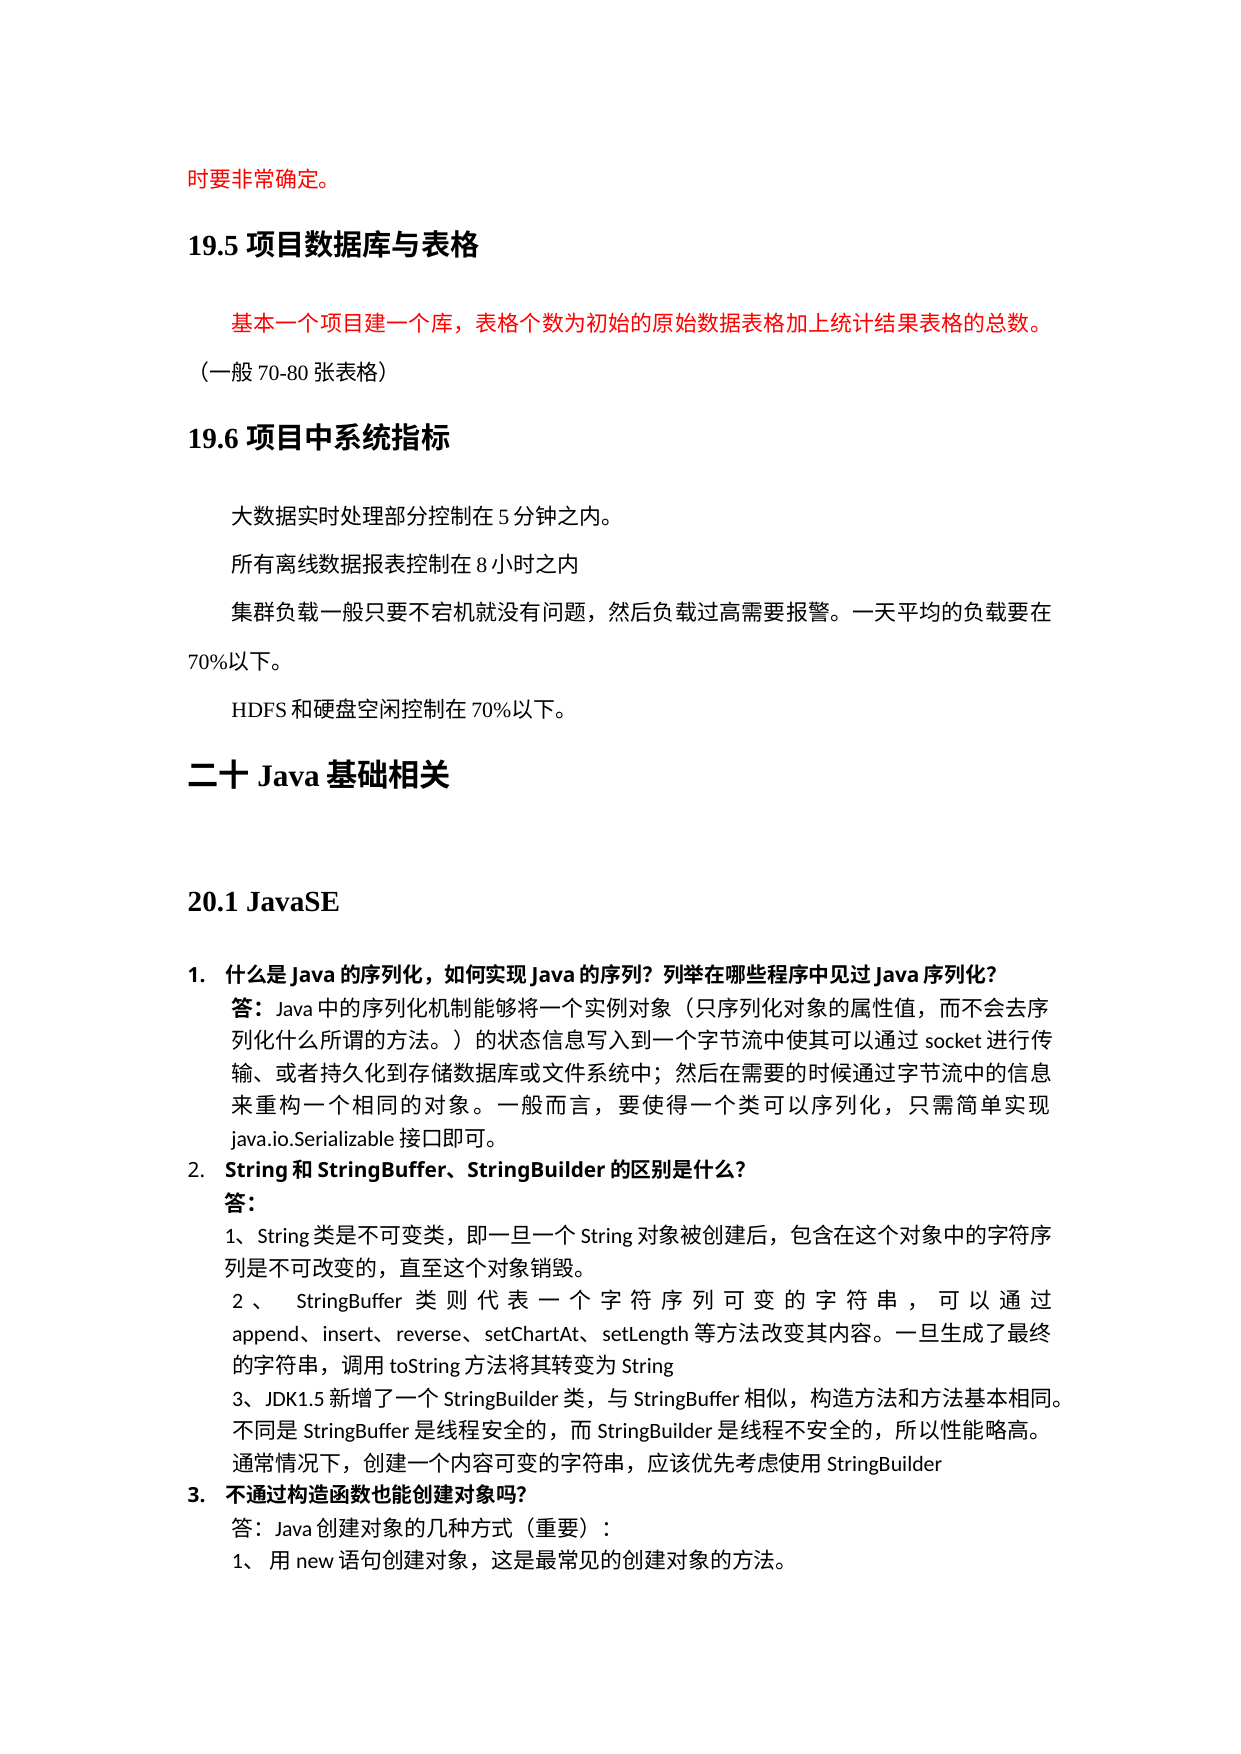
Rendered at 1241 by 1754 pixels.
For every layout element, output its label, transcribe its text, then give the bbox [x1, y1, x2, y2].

subtitle 19.5 项目数据库与表格 [187, 210, 1053, 275]
text 答：Java中的序列化机制能够将一个实例对象（只序列化对象的属性值，而不会去序列化什么所谓的方法。）的状态信息写入到一个字节流中使其可以通过socket进行传输、或者持久化到存储数据库或文件系统中；然后在需要的时候通过字节流中的信息来重构一个相同的对象。一般而言，要使得一个类可以序列化，只需简单实现java.io.Serializable接口即可。 [231, 990, 1053, 1153]
text HDFS和硬盘空闲控制在70%以下。 [187, 692, 1053, 724]
text 基本一个项目建一个库，表格个数为初始的原始数据表格加上统计结果表格的总数。（一般70-80张表格） [187, 306, 1053, 387]
subtitle 20.1 JavaSE [187, 868, 1053, 933]
list 不通过构造函数也能创建对象吗？ [187, 1478, 1053, 1510]
text 3、JDK1.5新增了一个StringBuilder类，与StringBuffer相似，构造方法和方法基本相同。不同是StringBuffer是线程安全的，而StringBuilder是线程不安全的，所以性能略高。通常情况下，创建一个内容可变的字符串，应该优先考虑使用StringBuilder [232, 1380, 1053, 1478]
text 答： [224, 1185, 1053, 1218]
text 1、String类是不可变类，即一旦一个String对象被创建后，包含在这个对象中的字符序列是不可改变的，直至这个对象销毁。 [224, 1218, 1053, 1283]
list 什么是Java的序列化，如何实现Java的序列？列举在哪些程序中见过Java序列化？ [187, 958, 1053, 990]
subtitle 二十 Java基础相关 [187, 740, 1053, 805]
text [187, 162, 1053, 194]
text 2、 StringBuffer类则代表一个字符序列可变的字符串，可以通过append、insert、reverse、setChartAt、setLength等方法改变其内容。一旦生成了最终的字符串，调用toString方法将其转变为String [232, 1283, 1053, 1380]
text 答：Java创建对象的几种方式（重要）： [231, 1510, 1053, 1543]
text 1、 用new语句创建对象，这是最常见的创建对象的方法。 [231, 1543, 1053, 1575]
text 大数据实时处理部分控制在5分钟之内。 [187, 498, 1053, 531]
subtitle 19.6 项目中系统指标 [187, 403, 1053, 468]
text 集群负载一般只要不宕机就没有问题，然后负载过高需要报警。一天平均的负载要在70%以下。 [187, 595, 1053, 676]
list String和StringBuffer、StringBuilder的区别是什么？ [187, 1153, 1053, 1185]
text 所有离线数据报表控制在8小时之内 [187, 547, 1053, 579]
